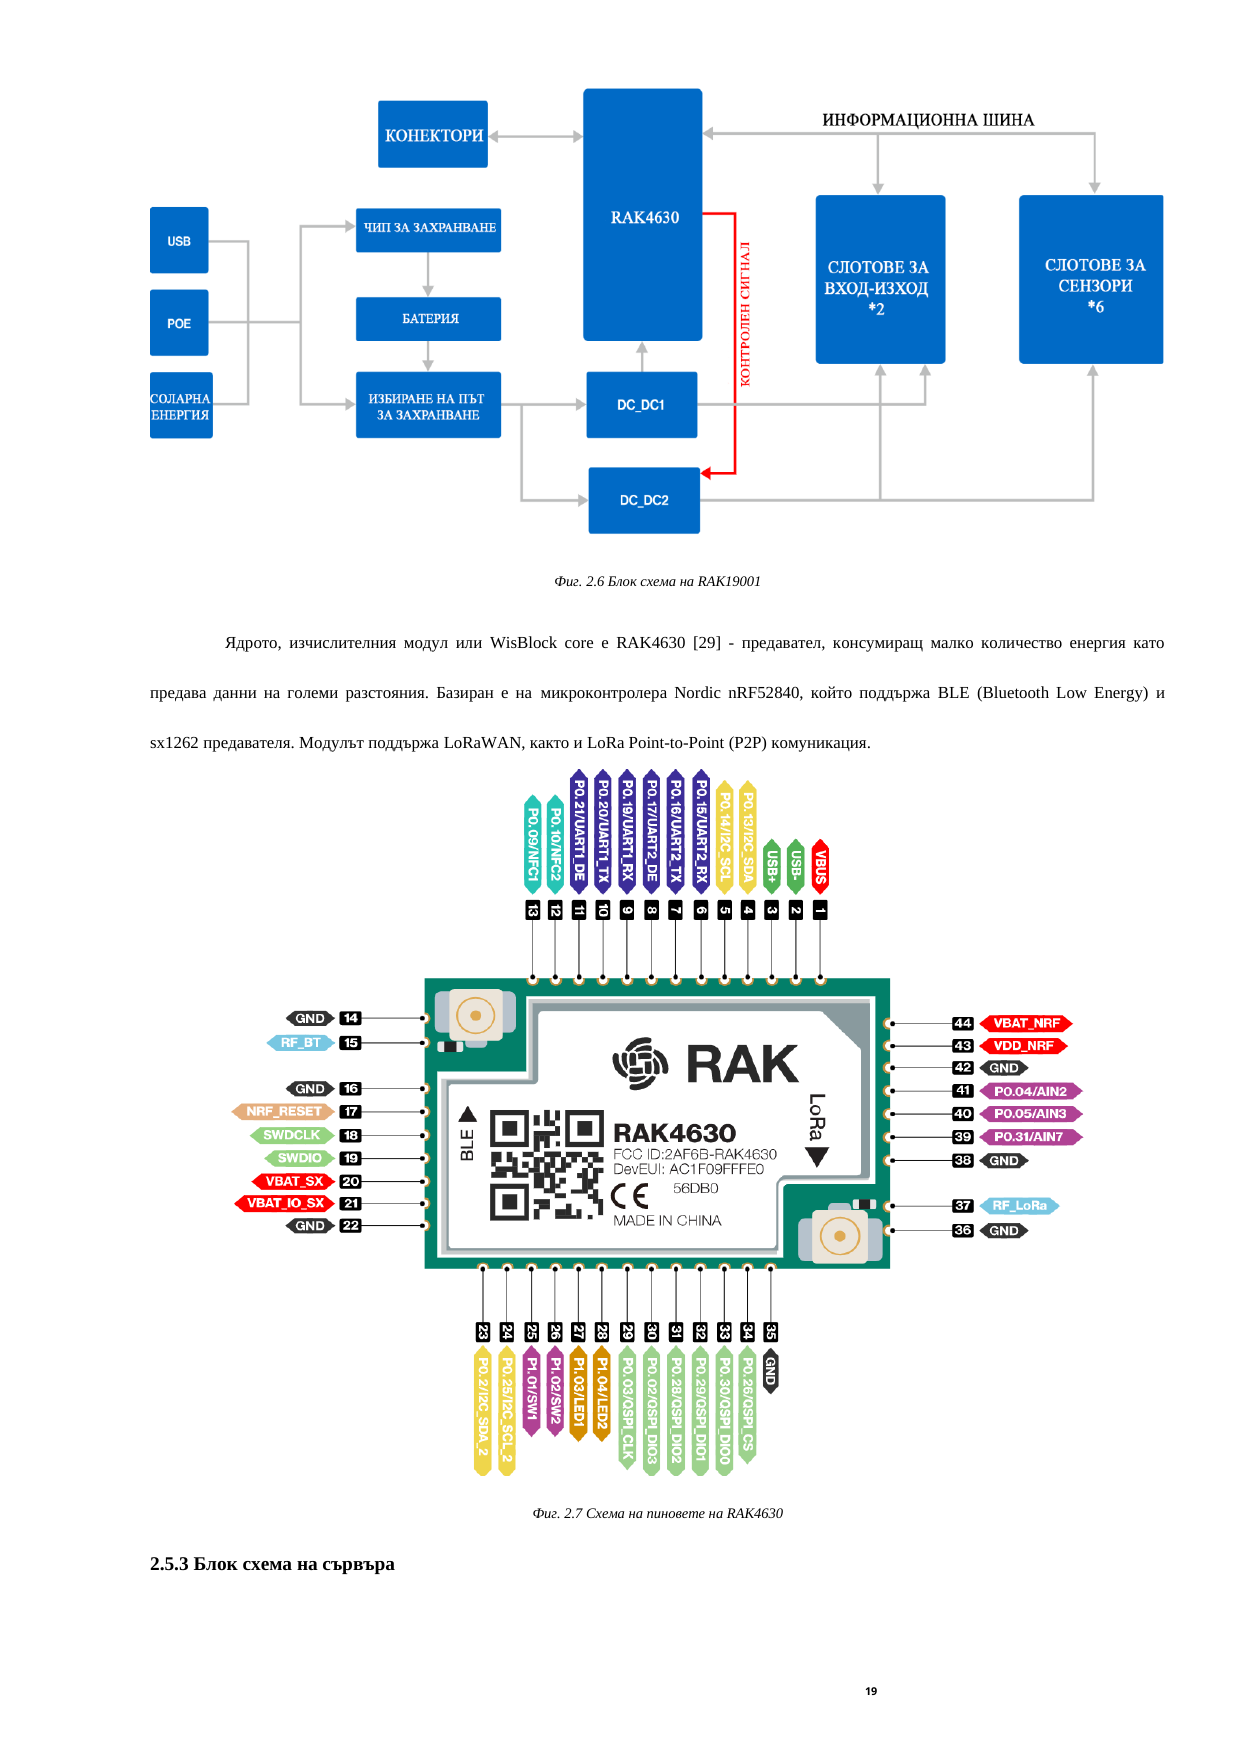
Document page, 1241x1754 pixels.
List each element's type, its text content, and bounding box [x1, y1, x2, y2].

list Ядрото, изчислителния модул или WisBlock core е RAK4630 [29] - предавател, консумиращ малко количество енергия като предава данни на големи разстояния. Базиран е на микроконтролера Nordic nRF52840, който поддържа BLE (Bluetooth Low Energy) и sx1262 предавателя. Модулът поддържа LoRaWAN, както и LoRa Point-to-Point (P2P) комуникация. [150, 618, 1165, 752]
picture [227, 769, 1088, 1476]
list Фиг. 2.6 Блок схема на RAK19001 [150, 561, 1165, 589]
list 2.5.3 Блок схема на сървъра [150, 1536, 1165, 1574]
list Фиг. 2.7 Схема на пиновете на RAK4630 [150, 1493, 1165, 1522]
picture [150, 75, 1164, 544]
